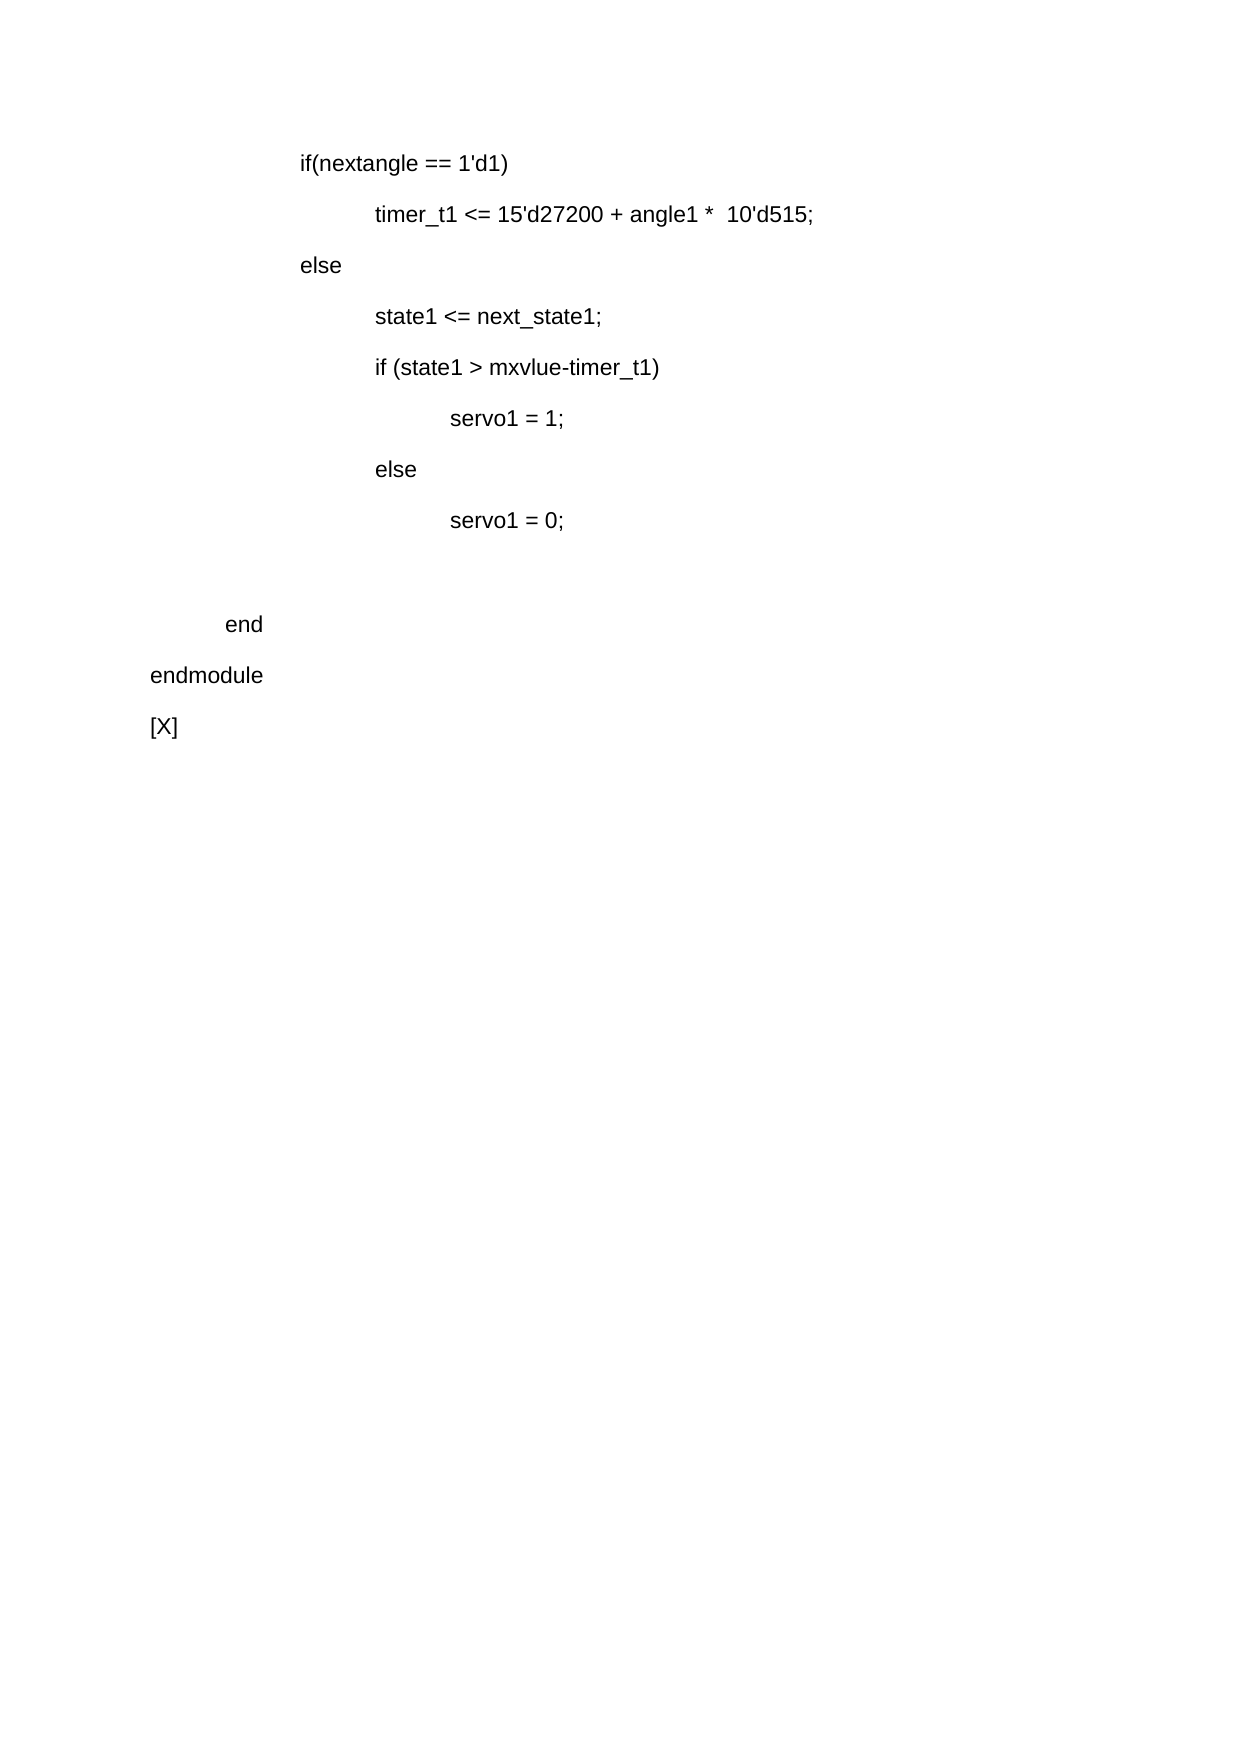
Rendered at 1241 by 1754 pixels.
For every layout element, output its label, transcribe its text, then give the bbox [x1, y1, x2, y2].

text timer_t1 <= 15'd27200 + angle1 * 10'd515; [150, 201, 1090, 227]
text state1 <= next_state1; [150, 303, 1090, 329]
text if(nextangle == 1'd1) [150, 150, 1090, 176]
text else [150, 252, 1090, 278]
text else [150, 456, 1090, 483]
text [X] [150, 713, 1090, 739]
text end [150, 611, 1090, 637]
text servo1 = 1; [150, 405, 1090, 432]
text if (state1 > mxvlue-timer_t1) [150, 354, 1090, 381]
text endmodule [150, 662, 1090, 688]
text servo1 = 0; [150, 507, 1090, 534]
